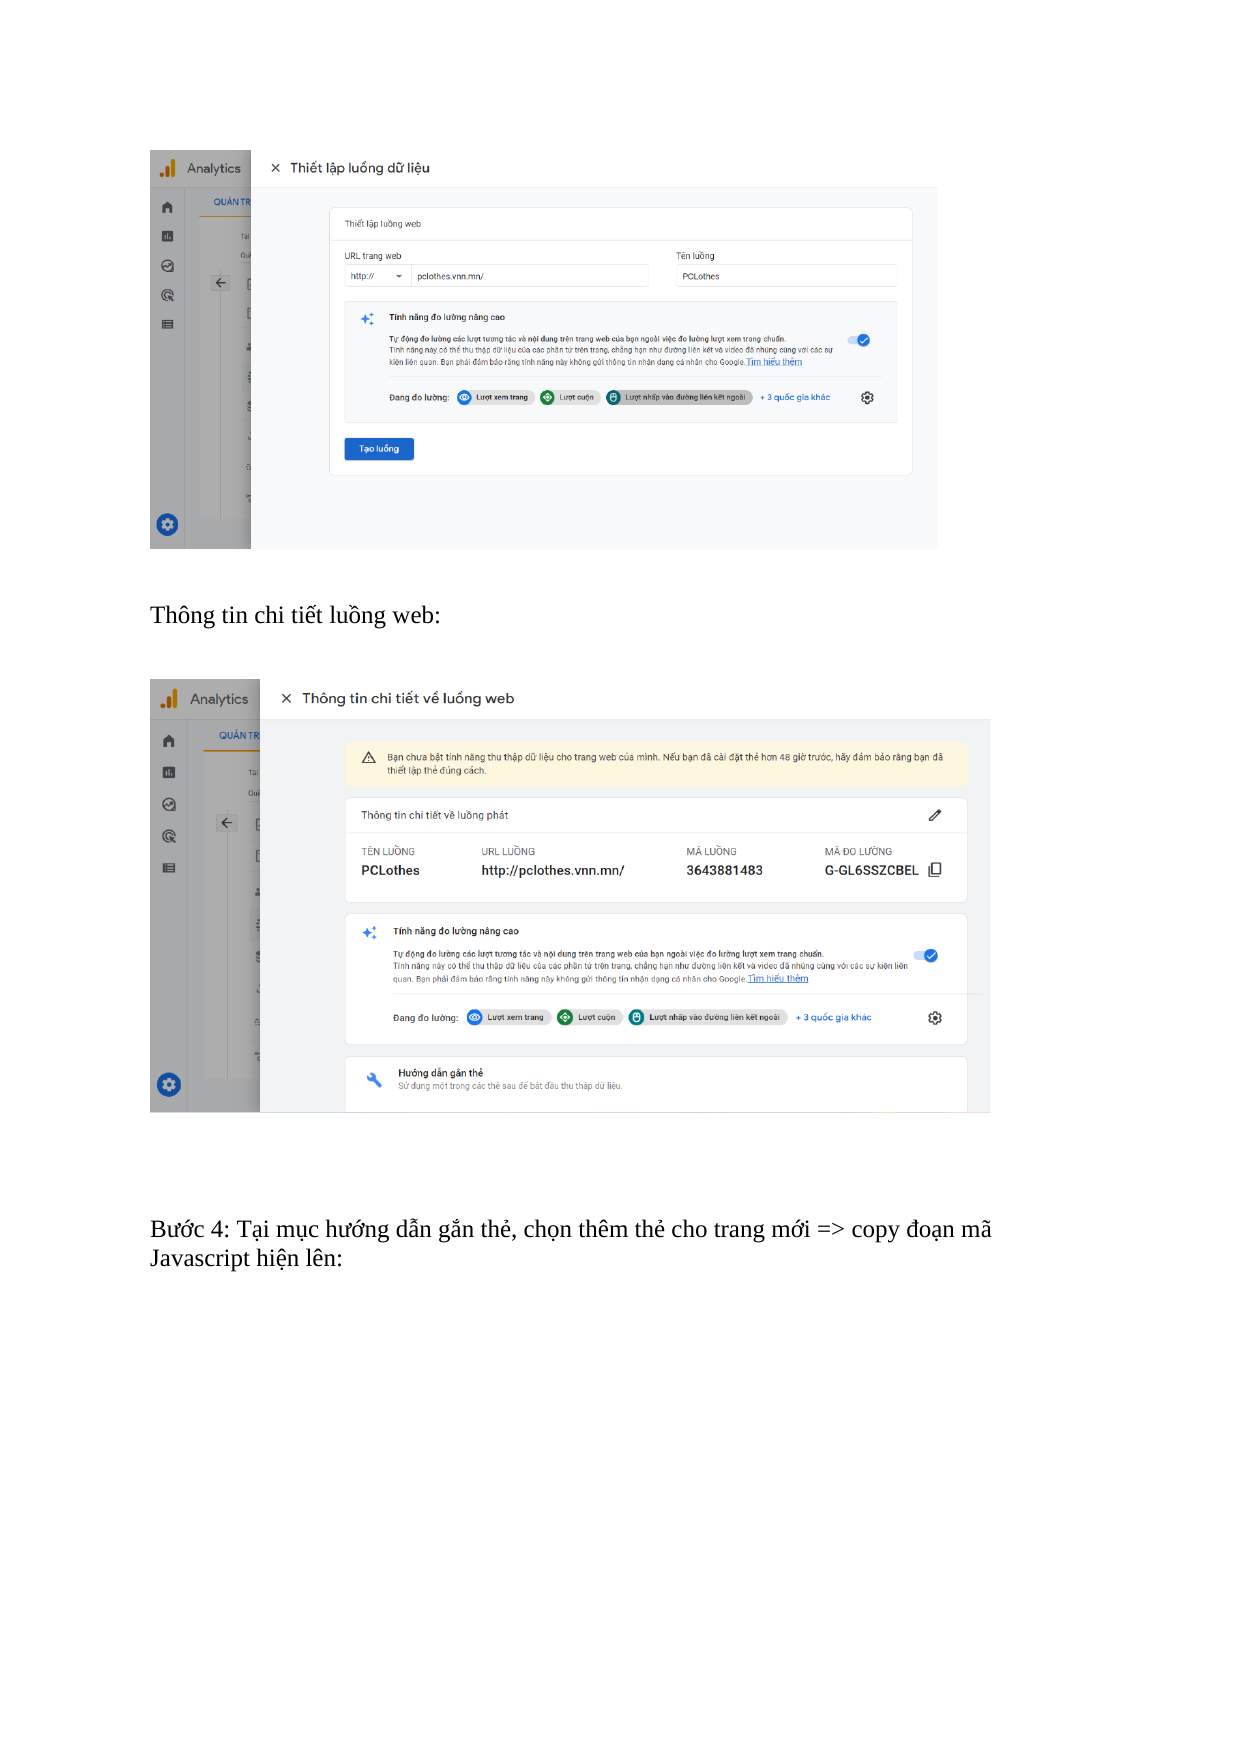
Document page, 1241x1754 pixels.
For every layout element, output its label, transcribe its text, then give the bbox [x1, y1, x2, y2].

picture [150, 150, 938, 549]
picture [150, 679, 991, 1113]
text Thông tin chi tiết luồng web: [150, 600, 1090, 628]
text Bước 4: Tại mục hướng dẫn gắn thẻ, chọn thêm thẻ cho trang mới => copy đoạn mã Javascript hiện lên: [150, 1214, 1090, 1272]
